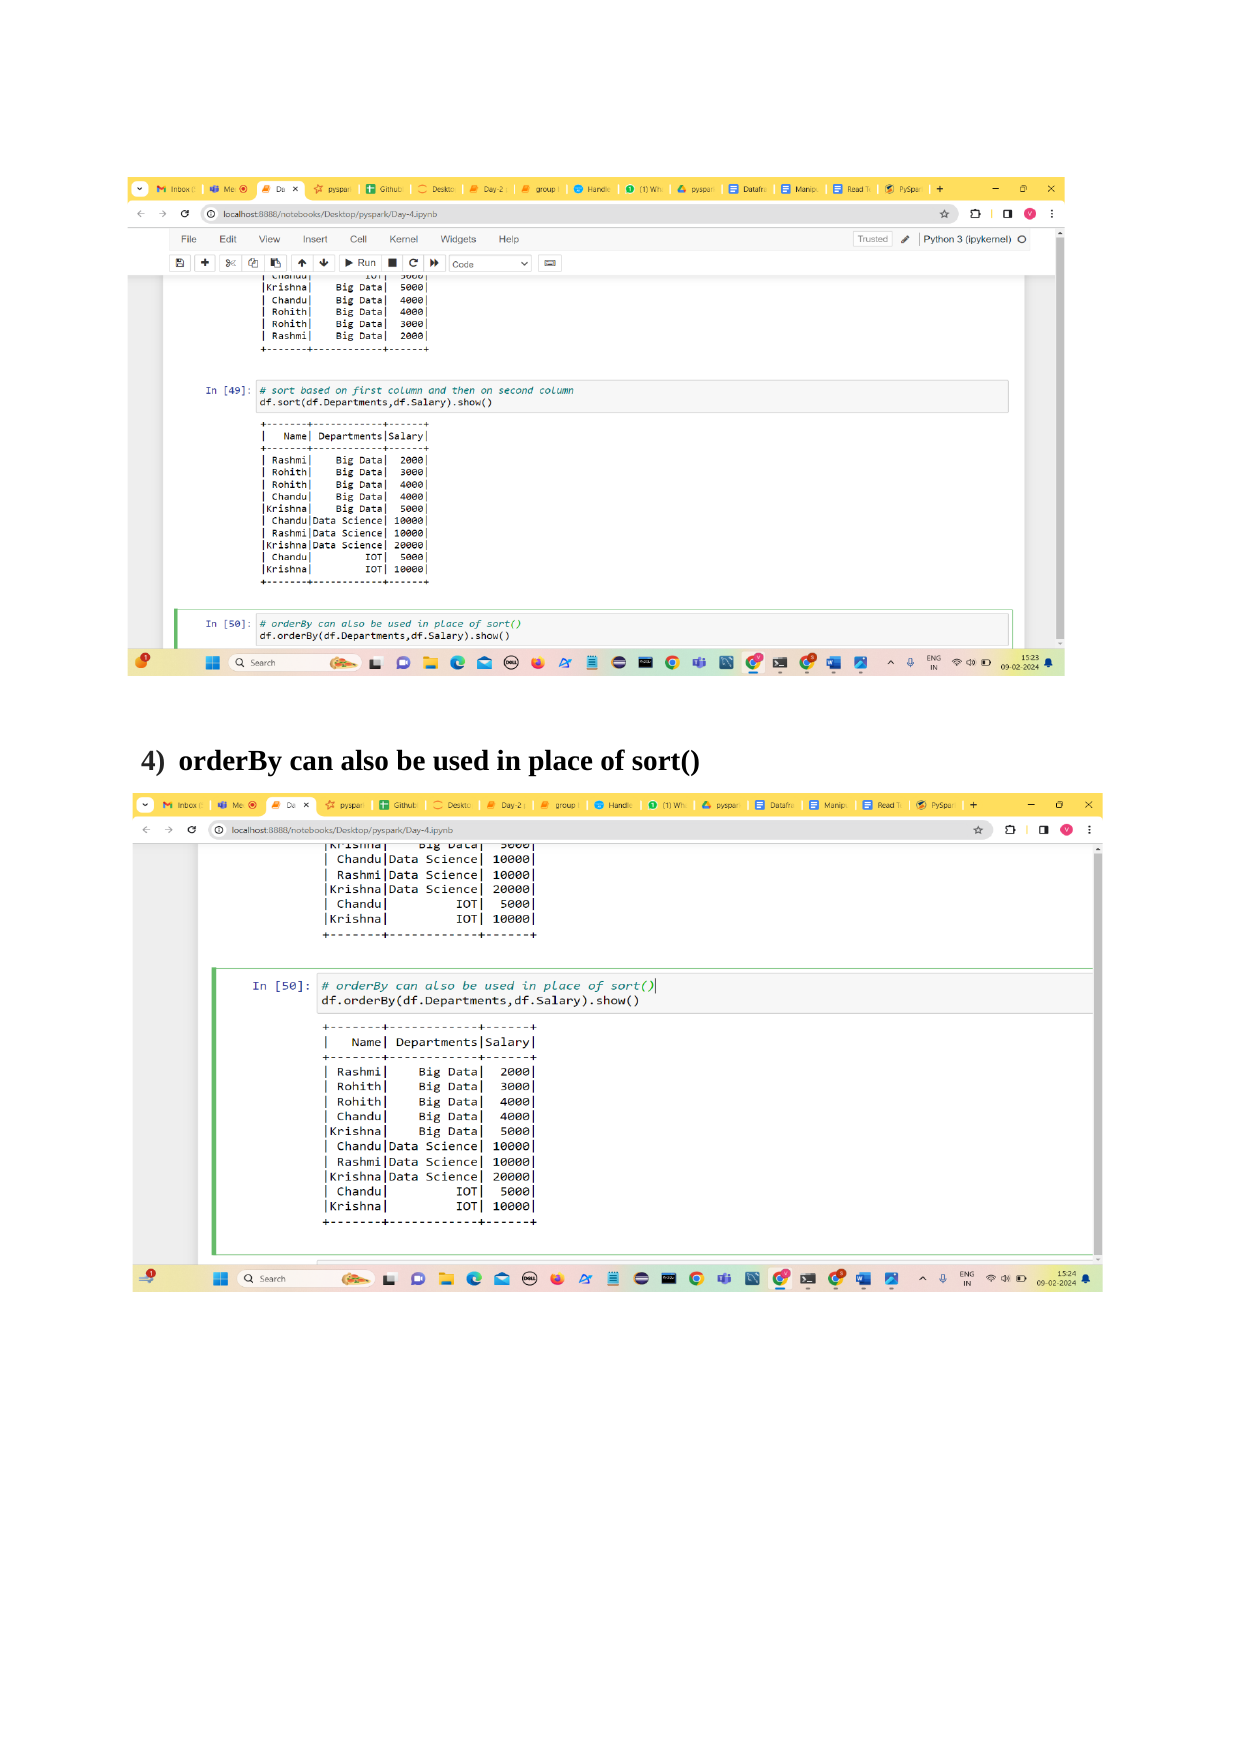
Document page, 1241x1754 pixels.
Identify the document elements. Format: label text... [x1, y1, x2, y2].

picture [132, 793, 1103, 1292]
list orderBy can also be used in place of sort() [141, 743, 1122, 776]
picture [127, 177, 1065, 676]
